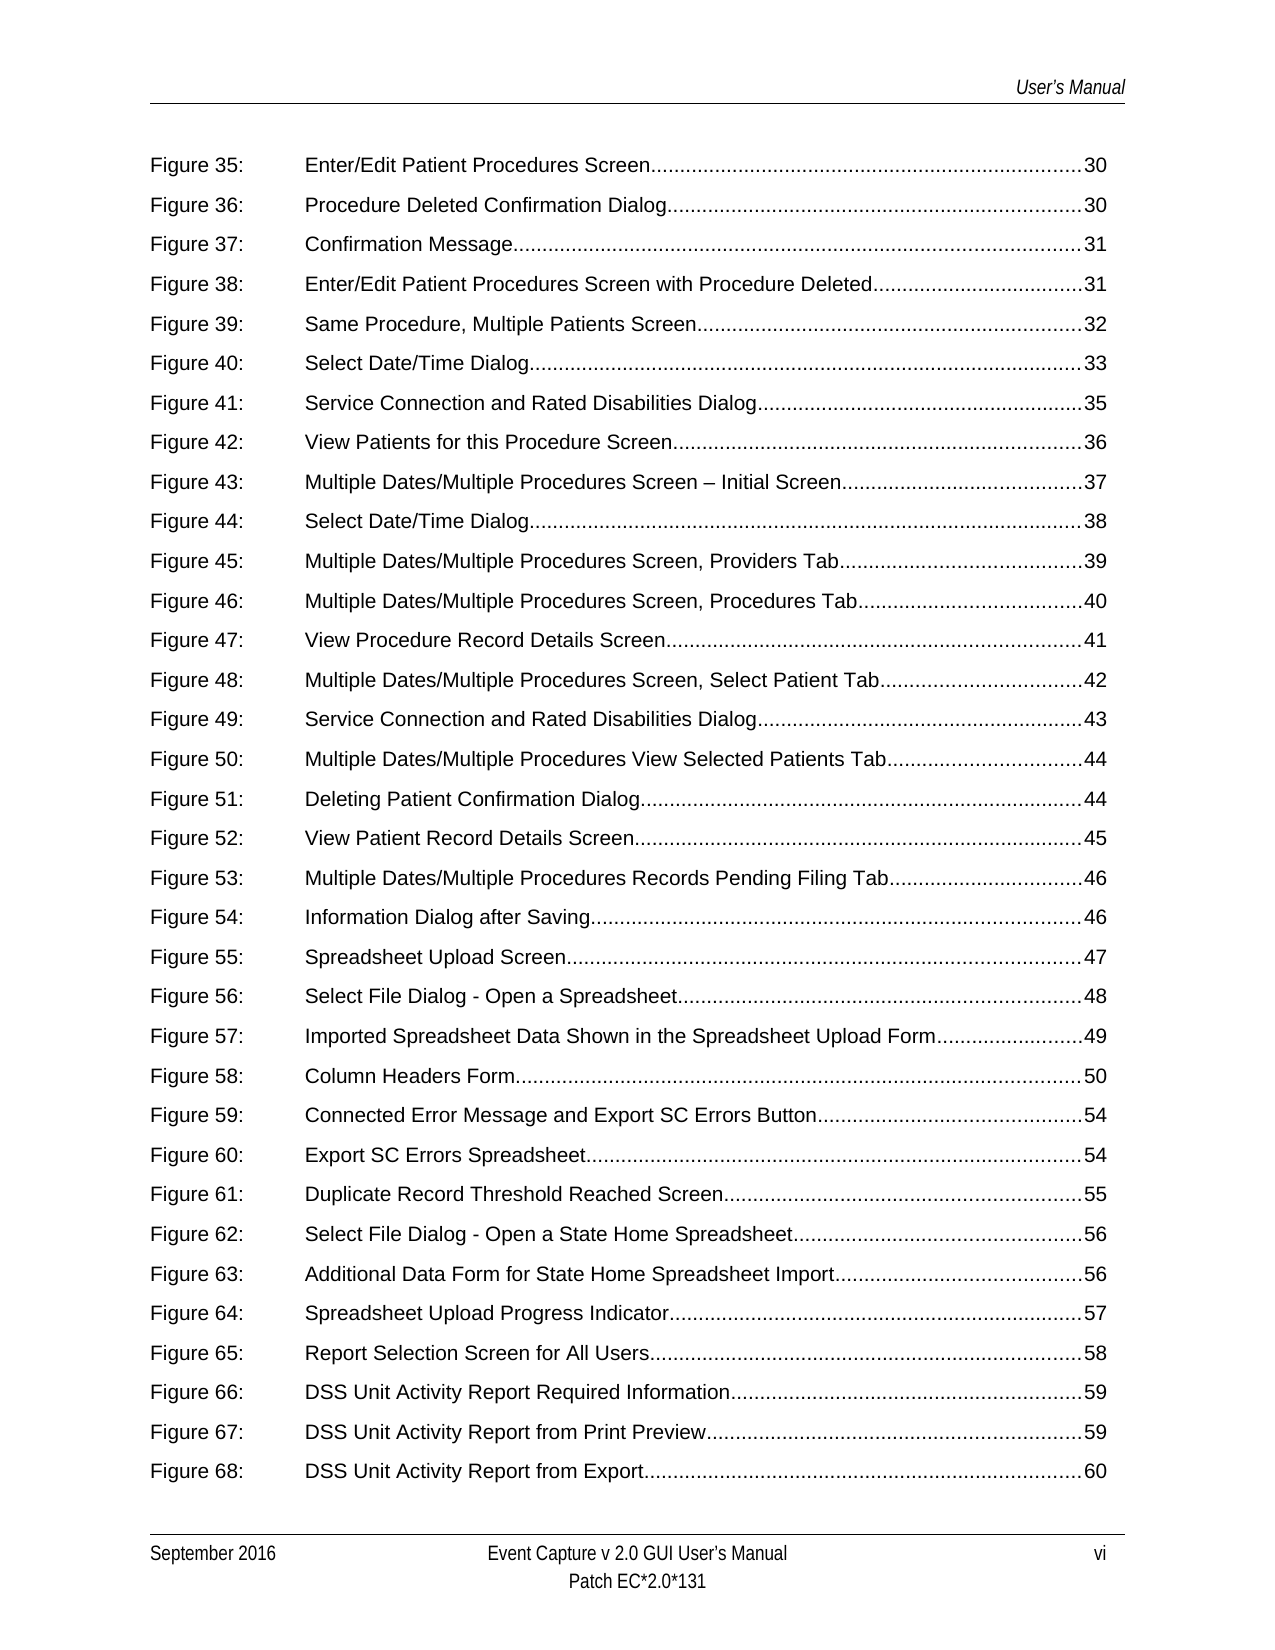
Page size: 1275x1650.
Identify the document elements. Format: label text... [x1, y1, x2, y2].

text Figure 44: Select Date/Time Dialog 38 [150, 506, 1125, 533]
text Figure 42: View Patients for this Procedure Screen 36 [150, 427, 1125, 454]
text Figure 46: Multiple Dates/Multiple Procedures Screen, Procedures Tab 40 [150, 585, 1125, 612]
text Figure 37: Confirmation Message 31 [150, 229, 1125, 256]
text Figure 60: Export SC Errors Spreadsheet 54 [150, 1139, 1125, 1167]
text Figure 36: Procedure Deleted Confirmation Dialog 30 [150, 189, 1125, 217]
text Figure 40: Select Date/Time Dialog 33 [150, 348, 1125, 375]
text Figure 38: Enter/Edit Patient Procedures Screen with Procedure Deleted 31 [150, 269, 1125, 296]
text Figure 58: Column Headers Form 50 [150, 1060, 1125, 1087]
text Figure 50: Multiple Dates/Multiple Procedures View Selected Patients Tab 44 [150, 744, 1125, 771]
text Figure 49: Service Connection and Rated Disabilities Dialog 43 [150, 704, 1125, 731]
text Figure 43: Multiple Dates/Multiple Procedures Screen – Initial Screen 37 [150, 467, 1125, 494]
text Figure 66: DSS Unit Activity Report Required Information 59 [150, 1377, 1125, 1404]
text Figure 56: Select File Dialog - Open a Spreadsheet 48 [150, 981, 1125, 1008]
text Figure 68: DSS Unit Activity Report from Export 60 [150, 1456, 1125, 1483]
text Figure 51: Deleting Patient Confirmation Dialog 44 [150, 783, 1125, 810]
text Figure 61: Duplicate Record Threshold Reached Screen 55 [150, 1179, 1125, 1206]
text Figure 67: DSS Unit Activity Report from Print Preview 59 [150, 1417, 1125, 1444]
text Figure 39: Same Procedure, Multiple Patients Screen 32 [150, 308, 1125, 335]
text Figure 59: Connected Error Message and Export SC Errors Button 54 [150, 1100, 1125, 1127]
text Figure 35: Enter/Edit Patient Procedures Screen 30 [150, 150, 1125, 177]
text Figure 52: View Patient Record Details Screen 45 [150, 823, 1125, 850]
text Figure 47: View Procedure Record Details Screen 41 [150, 625, 1125, 652]
text Figure 64: Spreadsheet Upload Progress Indicator 57 [150, 1298, 1125, 1325]
text Figure 48: Multiple Dates/Multiple Procedures Screen, Select Patient Tab 42 [150, 664, 1125, 692]
text Figure 63: Additional Data Form for State Home Spreadsheet Import 56 [150, 1258, 1125, 1285]
text Figure 45: Multiple Dates/Multiple Procedures Screen, Providers Tab 39 [150, 546, 1125, 573]
text Figure 55: Spreadsheet Upload Screen 47 [150, 942, 1125, 969]
text Figure 41: Service Connection and Rated Disabilities Dialog 35 [150, 387, 1125, 414]
text Figure 57: Imported Spreadsheet Data Shown in the Spreadsheet Upload Form 49 [150, 1021, 1125, 1048]
text Figure 53: Multiple Dates/Multiple Procedures Records Pending Filing Tab 46 [150, 862, 1125, 889]
text Figure 62: Select File Dialog - Open a State Home Spreadsheet 56 [150, 1219, 1125, 1246]
text Figure 54: Information Dialog after Saving 46 [150, 902, 1125, 929]
text Figure 65: Report Selection Screen for All Users 58 [150, 1337, 1125, 1364]
